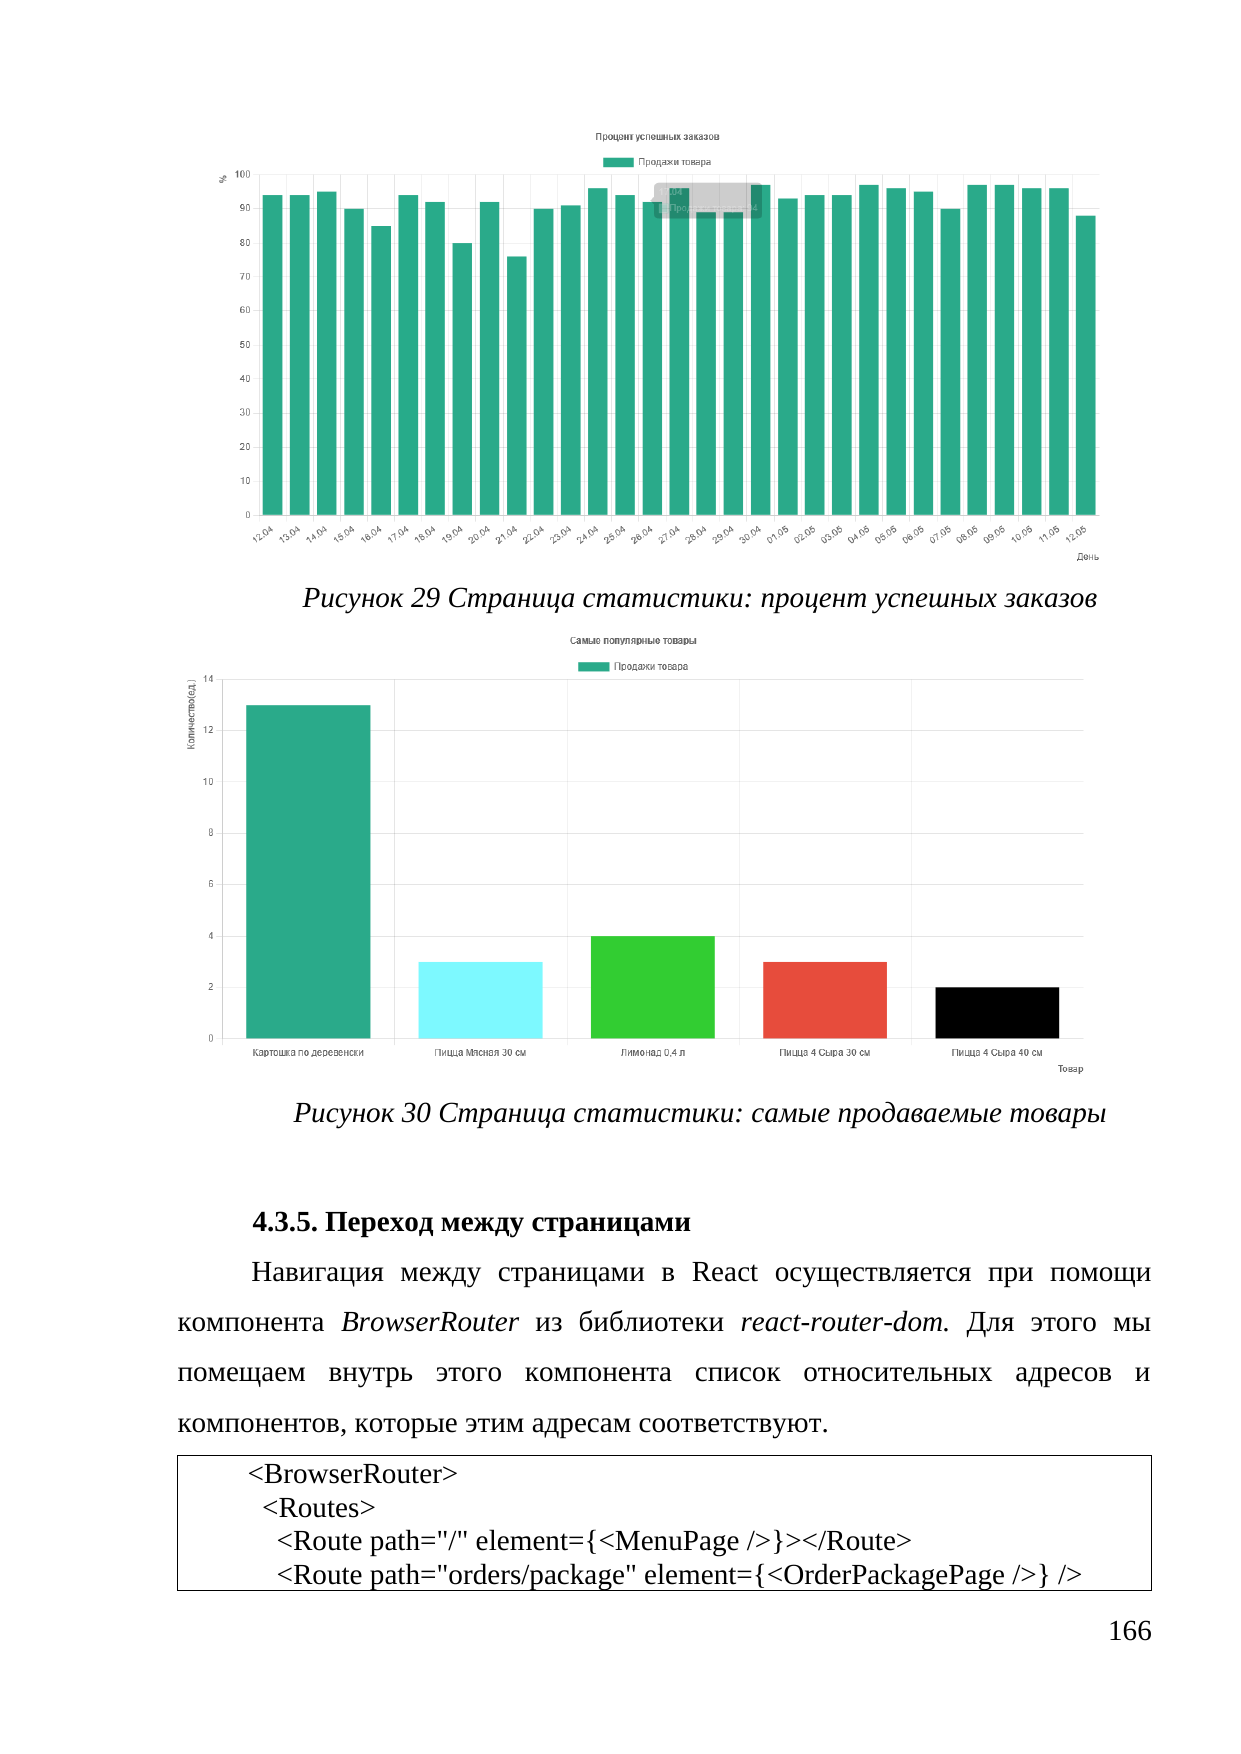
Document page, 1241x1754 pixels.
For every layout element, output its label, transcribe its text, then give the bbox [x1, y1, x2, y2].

picture [177, 635, 1152, 1078]
text Рисунок 30 Страница статистики: самые продаваемые товары [177, 1095, 1152, 1128]
text Рисунок 29 Страница статистики: процент успешных заказов [177, 581, 1152, 614]
subtitle Переход между страницами [252, 1204, 1152, 1237]
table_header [178, 1456, 1151, 1590]
text Навигация между страницами в React осуществляется при помощи компонента BrowserRouter из библиотеки react-router-dom. Для этого мы помещаем внутрь этого компонента список относительных адресов и компонентов, которые этим адресам соответствуют. [177, 1254, 1152, 1438]
picture [177, 118, 1152, 564]
